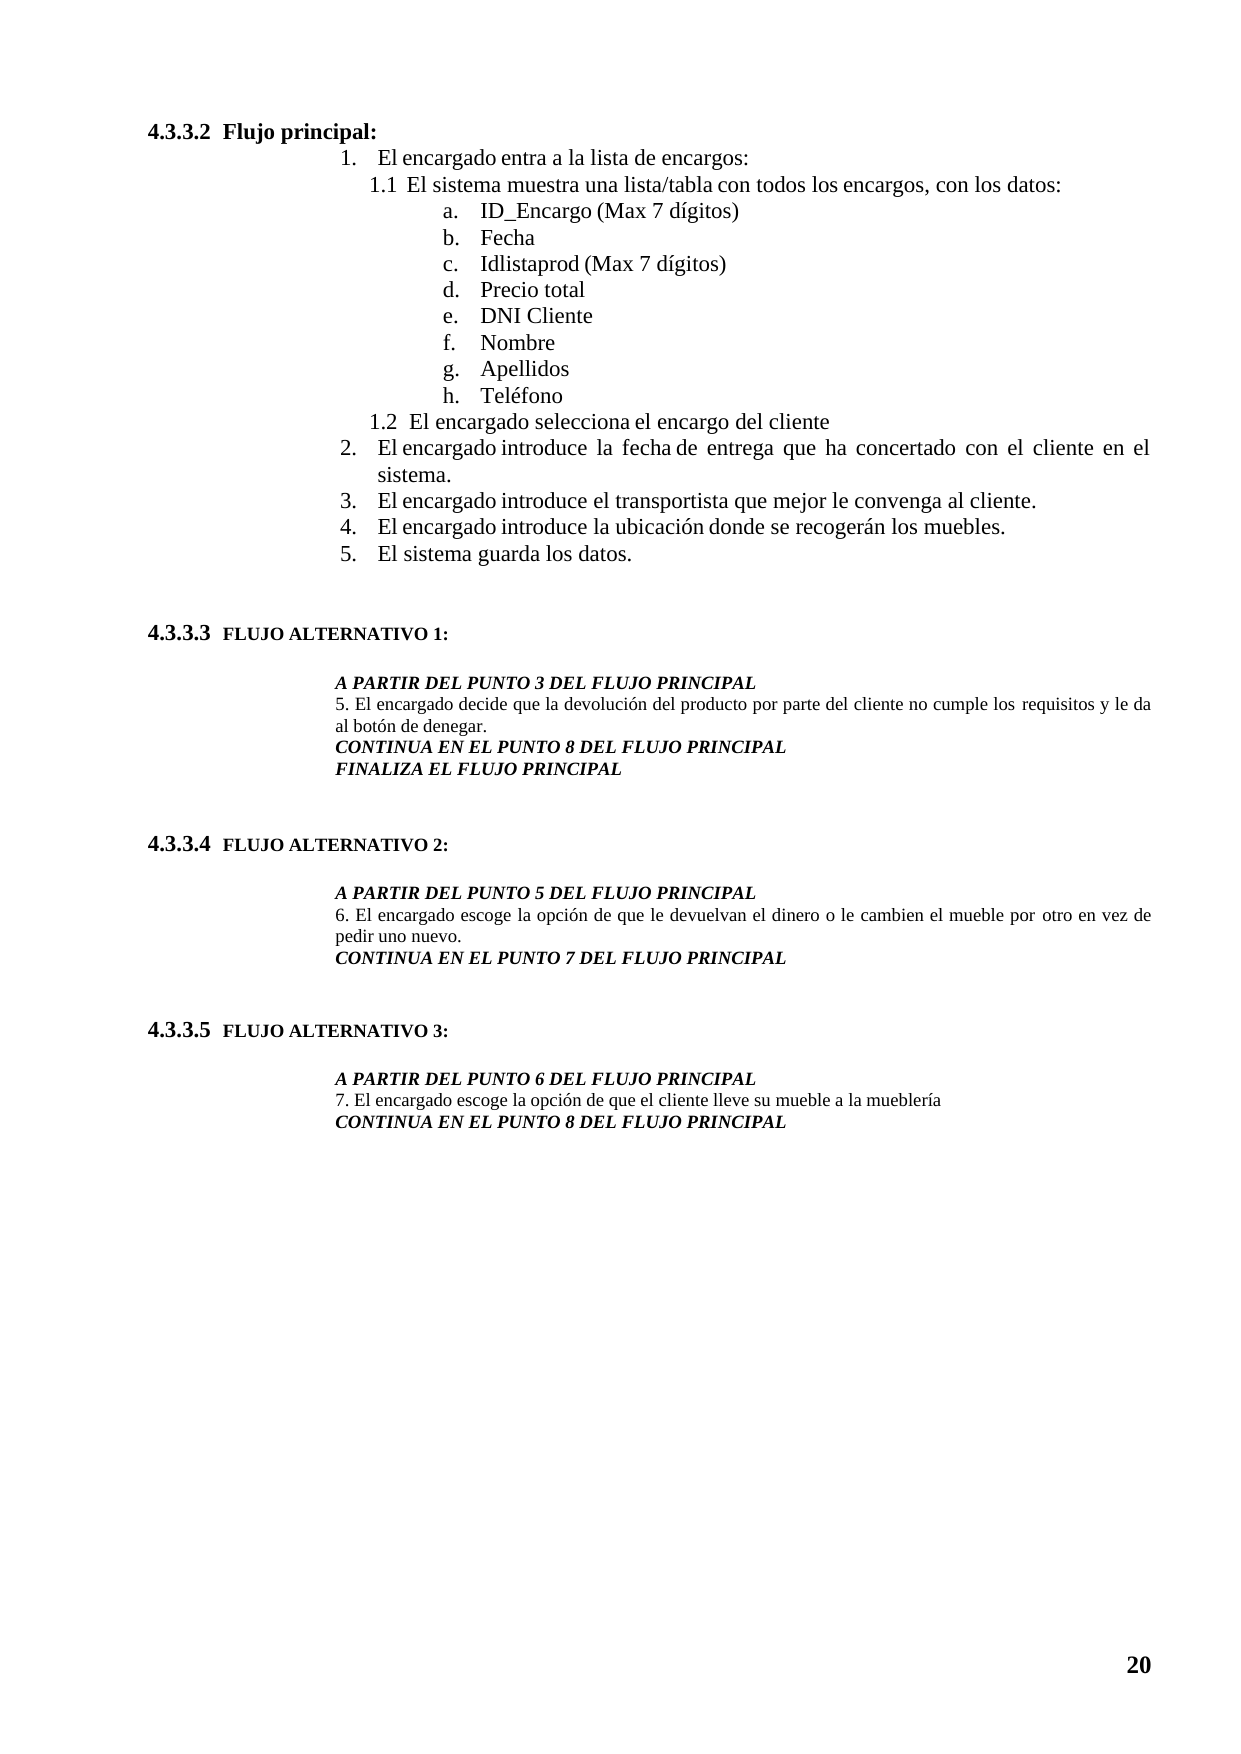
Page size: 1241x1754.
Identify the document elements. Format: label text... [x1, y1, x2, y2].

list El sistema muestra una lista/tabla con todos los encargos, con los datos: [369, 171, 1152, 197]
text 1.2 El encargado selecciona el encargo del cliente [295, 408, 1152, 434]
text A PARTIR DEL PUNTO 6 DEL FLUJO PRINCIPAL [261, 1067, 1152, 1089]
list El encargado entra a la lista de encargos: [340, 144, 1152, 171]
text CONTINUA EN EL PUNTO 8 DEL FLUJO PRINCIPAL [261, 1111, 1152, 1132]
list El encargado introduce la ubicación donde se recogerán los muebles. [340, 513, 1152, 540]
list Flujo principal: [148, 118, 1152, 144]
list Idlistaprod (Max 7 dígitos) [443, 250, 1152, 276]
text A PARTIR DEL PUNTO 3 DEL FLUJO PRINCIPAL [335, 672, 1152, 693]
text FINALIZA EL FLUJO PRINCIPAL [261, 758, 1152, 779]
list Apellidos [443, 355, 1152, 382]
text A PARTIR DEL PUNTO 5 DEL FLUJO PRINCIPAL [261, 882, 1152, 904]
list Teléfono [443, 382, 1152, 408]
list Fecha [443, 223, 1152, 250]
text CONTINUA EN EL PUNTO 8 DEL FLUJO PRINCIPAL [335, 736, 1152, 758]
list El encargado introduce el transportista que mejor le convenga al cliente. [340, 487, 1152, 513]
list El encargado introduce la fecha de entrega que ha concertado con el cliente en el sistema. [340, 434, 1152, 487]
list Nombre [443, 329, 1152, 355]
list FLUJO ALTERNATIVO 1: [148, 619, 1152, 645]
list El sistema guarda los datos. [340, 540, 1152, 566]
text CONTINUA EN EL PUNTO 7 DEL FLUJO PRINCIPAL [261, 947, 1152, 968]
list Precio total [443, 276, 1152, 303]
text 7. El encargado escoge la opción de que el cliente lleve su mueble a la mueblería [261, 1089, 1152, 1111]
list ID_Encargo (Max 7 dígitos) [443, 197, 1152, 223]
list DNI Cliente [443, 303, 1152, 329]
text 5. El encargado decide que la devolución del producto por parte del cliente no cumple los requisitos y le da al botón de denegar. [335, 693, 1152, 736]
text 6. El encargado escoge la opción de que le devuelvan el dinero o le cambien el mueble por otro en vez de pedir uno nuevo. [335, 904, 1152, 947]
list FLUJO ALTERNATIVO 2: [148, 830, 1152, 857]
list FLUJO ALTERNATIVO 3: [148, 1016, 1152, 1042]
